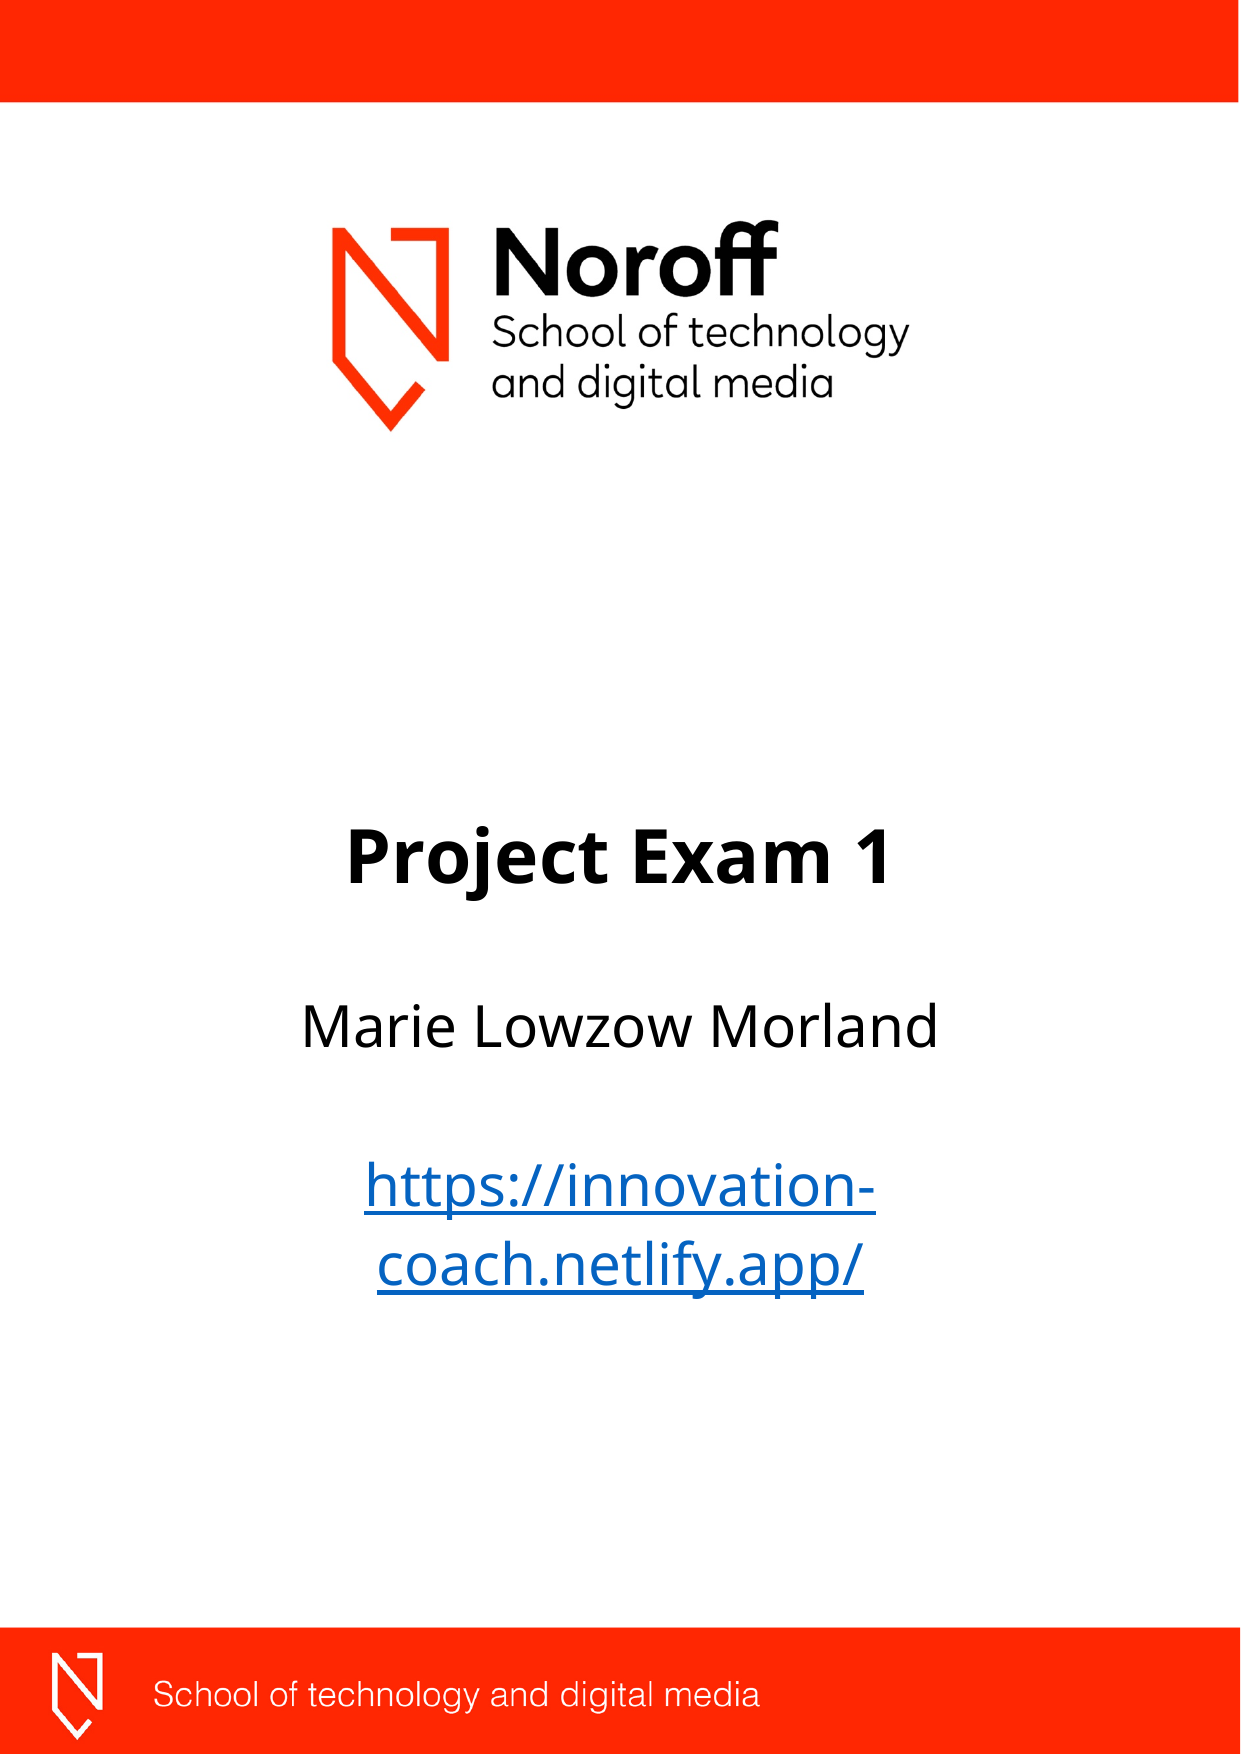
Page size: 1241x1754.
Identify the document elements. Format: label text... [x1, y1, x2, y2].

text Marie Lowzow Morland [150, 985, 1090, 1064]
text https://innovation-coach.netlify.app/ [150, 1144, 1090, 1303]
subtitle Project Exam 1 [150, 803, 1090, 905]
picture [0, 0, 1238, 468]
picture [0, 1618, 1241, 1754]
